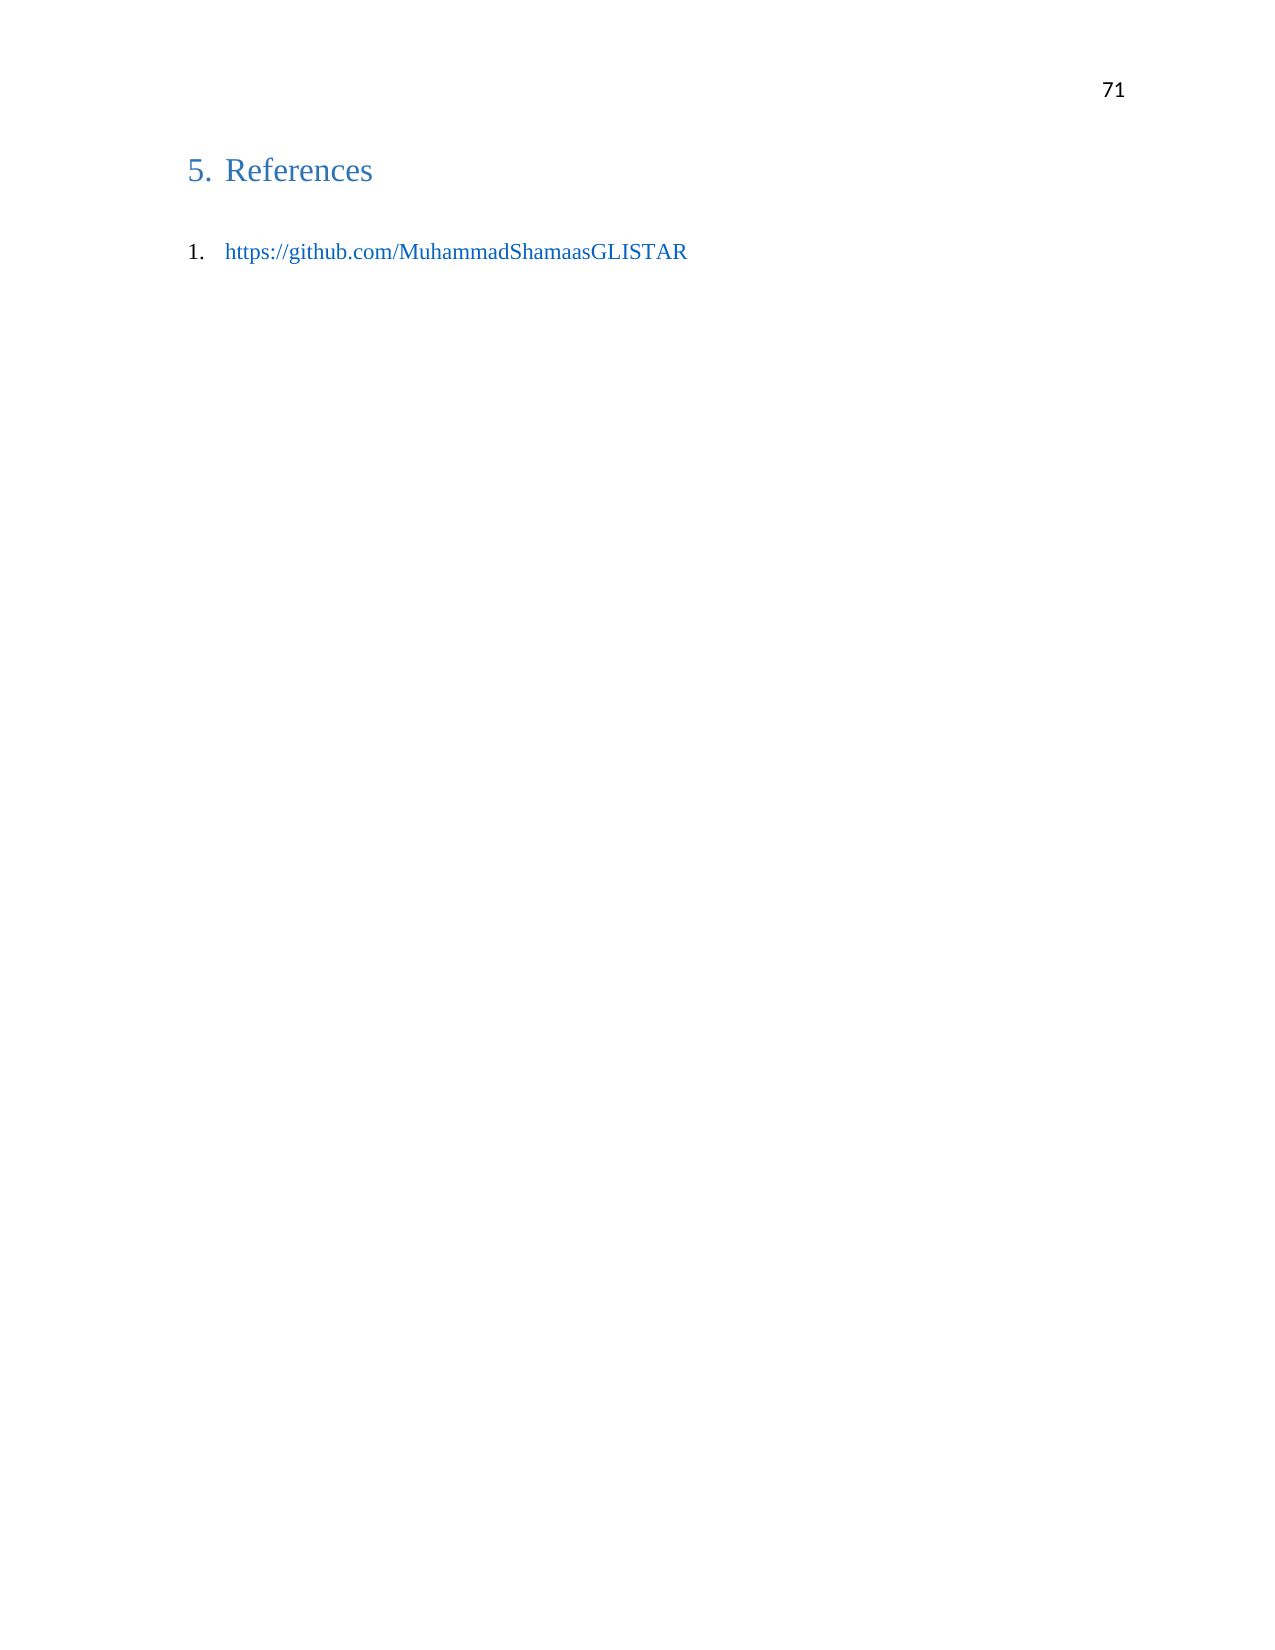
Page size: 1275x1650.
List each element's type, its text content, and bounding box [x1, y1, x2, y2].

subtitle References [187, 150, 1125, 188]
list https://github.com/MuhammadShamaasGLISTAR [187, 238, 1125, 264]
